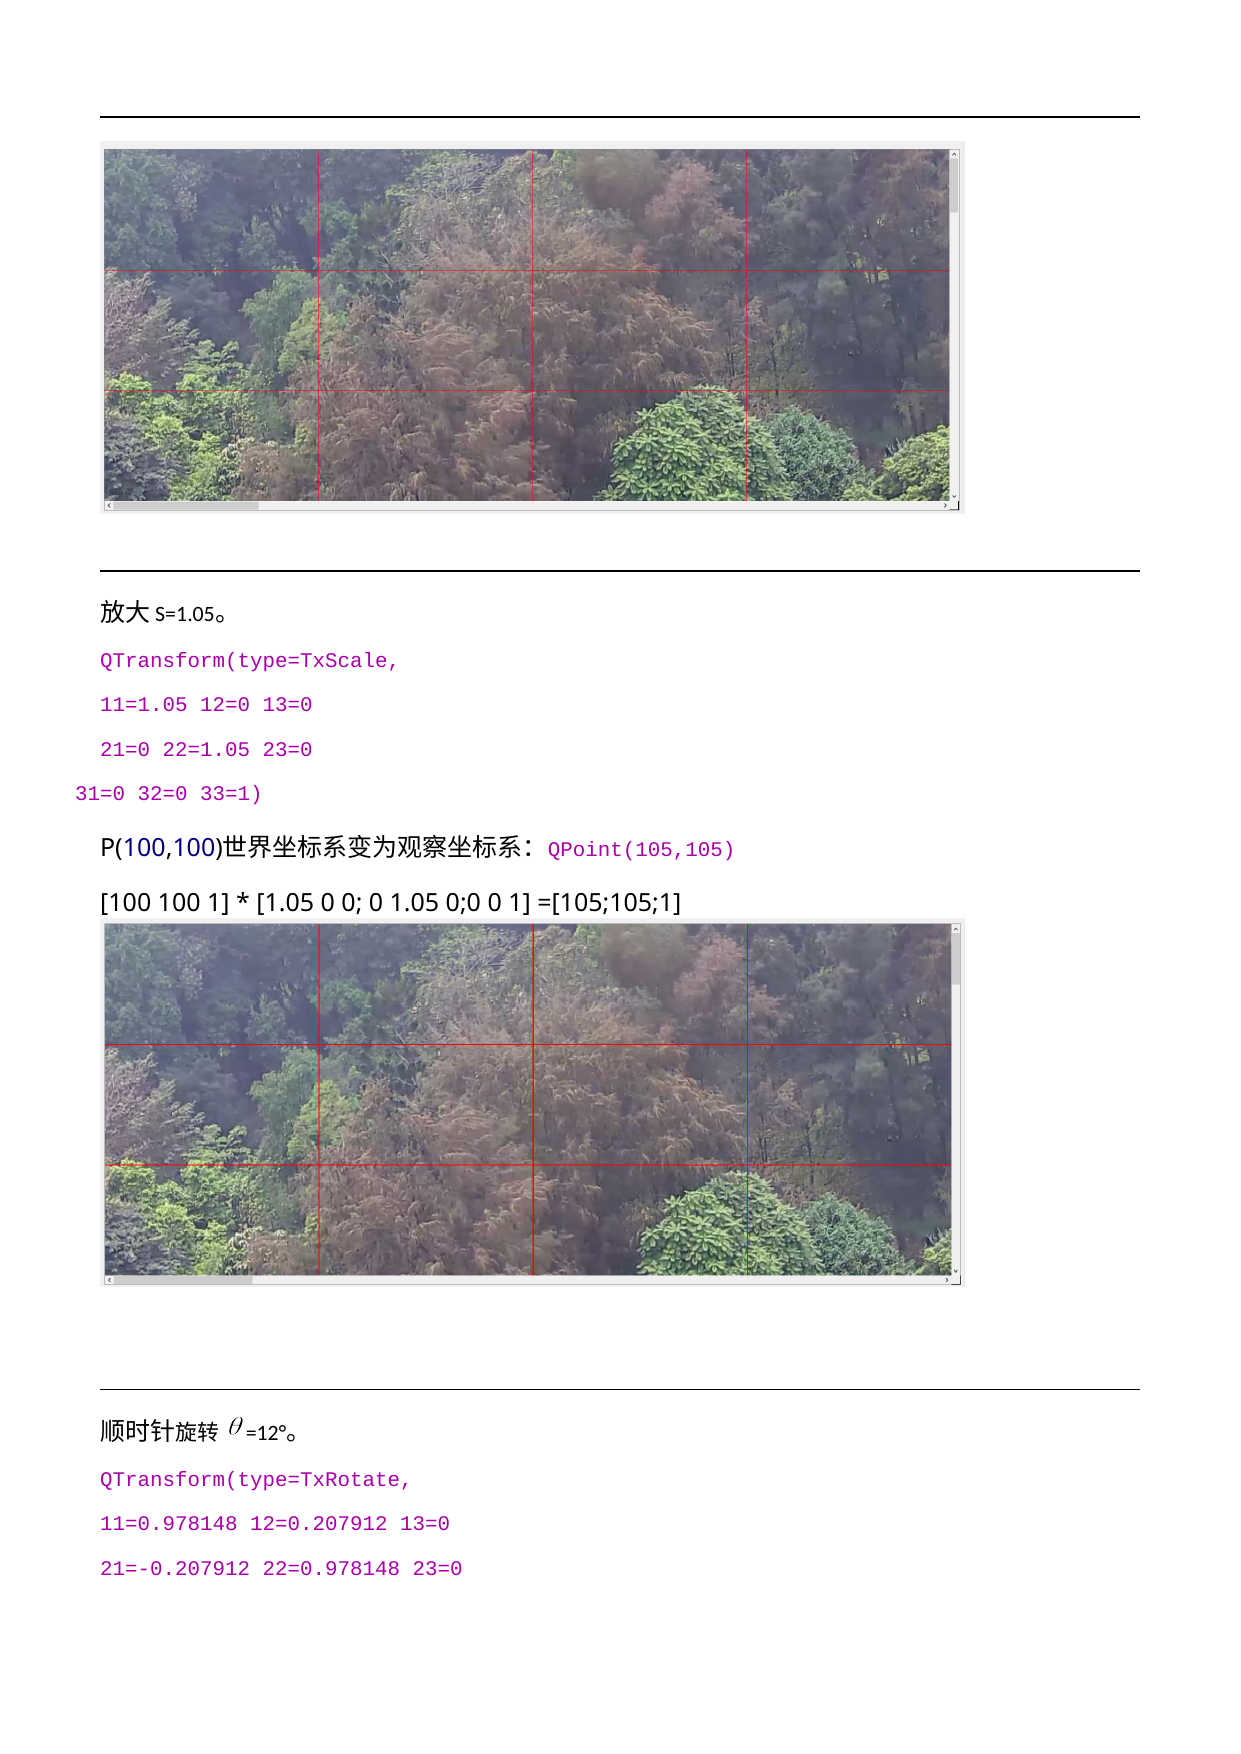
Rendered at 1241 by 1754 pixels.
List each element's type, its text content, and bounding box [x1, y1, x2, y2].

text 31=0 32=0 33=1) [75, 783, 1140, 807]
picture [100, 141, 966, 514]
text QTransform(type=TxRotate, [100, 1469, 1140, 1492]
text 11=1.05 12=0 13=0 [100, 694, 1140, 718]
text 21=0 22=1.05 23=0 [100, 738, 1140, 762]
text P(100,100)世界坐标系变为观察坐标系：QPoint(105,105) [100, 827, 1140, 864]
text 放大S=1.05。 [100, 592, 1140, 629]
text 顺时针旋转 =12°。 [100, 1411, 1140, 1448]
text 21=-0.207912 22=0.978148 23=0 [100, 1558, 1140, 1581]
text QTransform(type=TxScale, [100, 649, 1140, 673]
text 11=0.978148 12=0.207912 13=0 [100, 1513, 1140, 1537]
picture [100, 918, 966, 1287]
